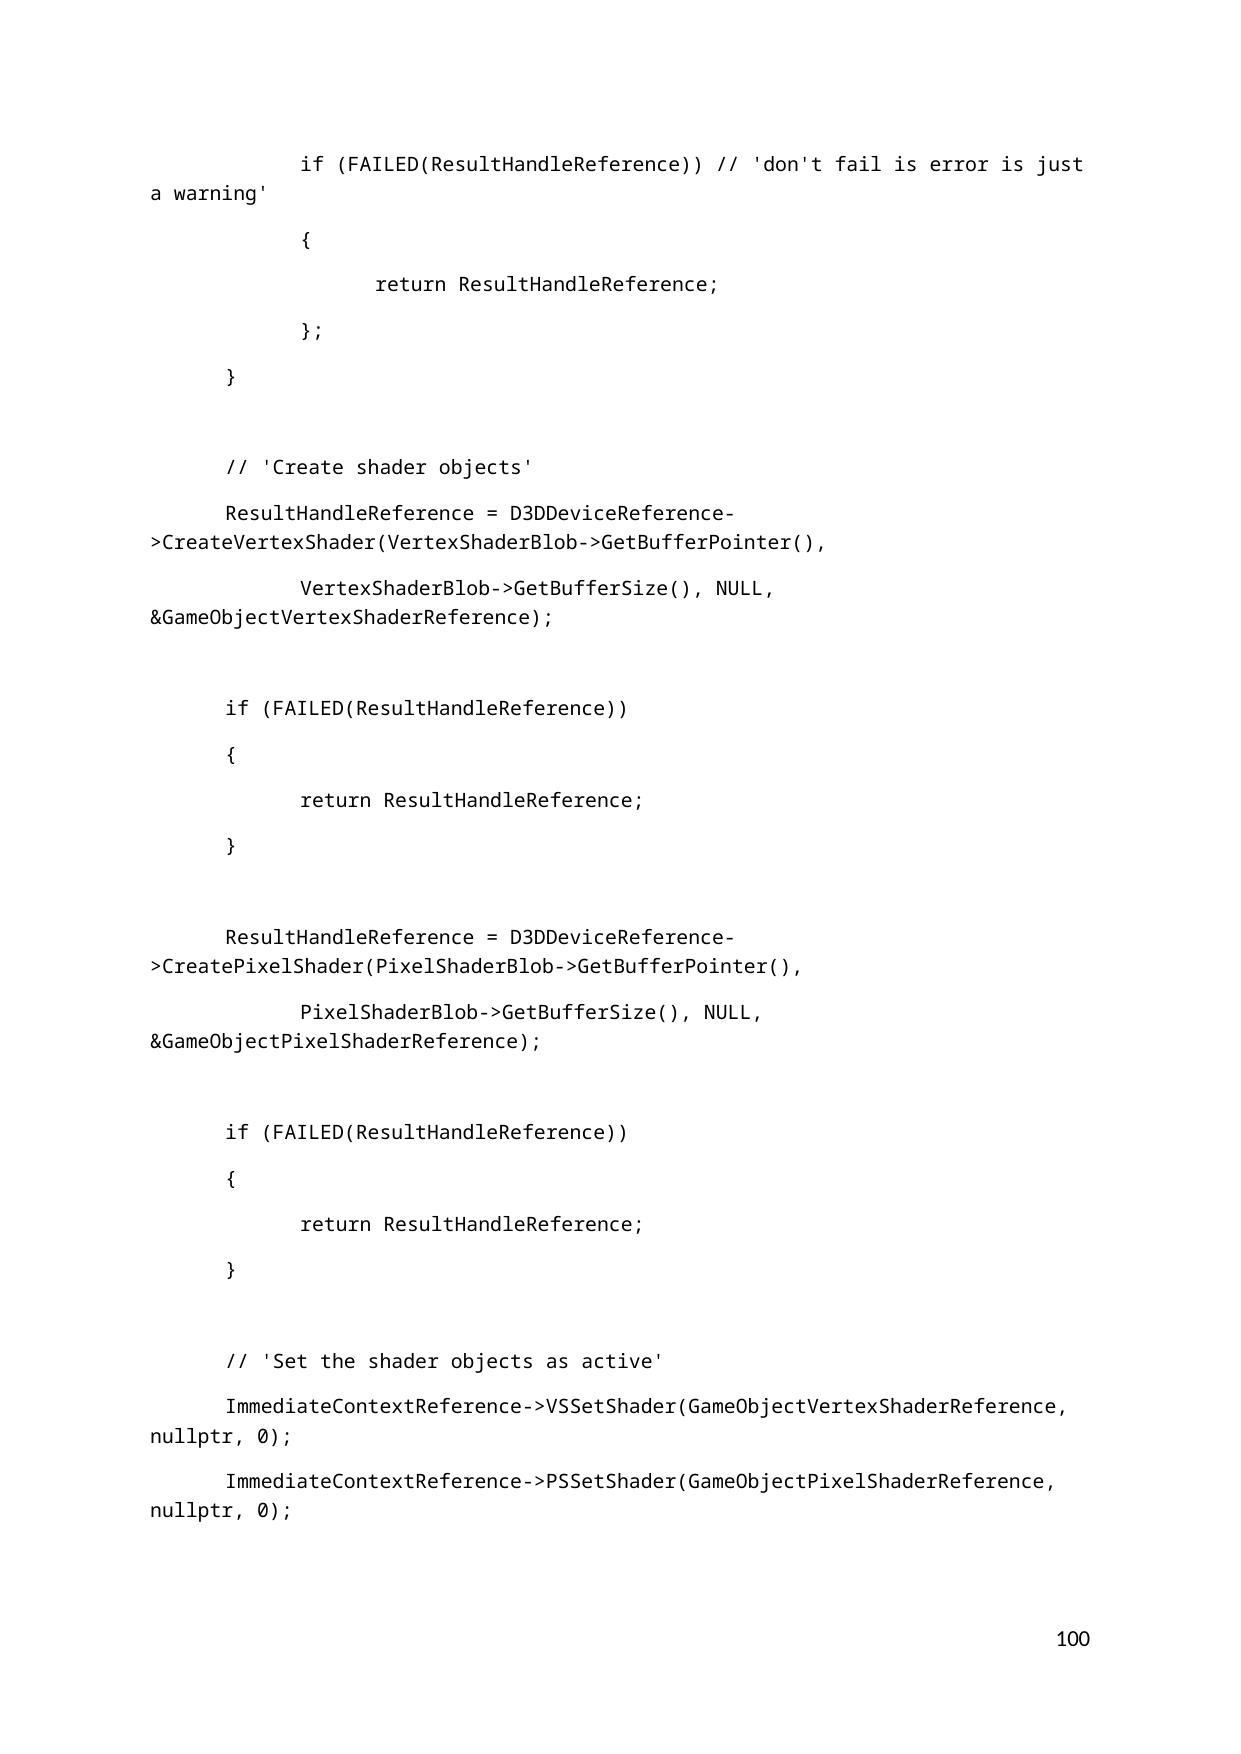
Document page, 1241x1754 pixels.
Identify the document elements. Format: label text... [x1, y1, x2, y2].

text ResultHandleReference = D3DDeviceReference->CreateVertexShader(VertexShaderBlob->GetBufferPointer(), [150, 499, 1090, 555]
text return ResultHandleReference; [150, 1210, 1090, 1237]
text }; [150, 316, 1090, 343]
text if (FAILED(ResultHandleReference)) [150, 1118, 1090, 1145]
text ImmediateContextReference->PSSetShader(GameObjectPixelShaderReference, nullptr, 0); [150, 1468, 1090, 1524]
text { [150, 225, 1090, 252]
text { [150, 740, 1090, 767]
text if (FAILED(ResultHandleReference)) [150, 694, 1090, 721]
text } [150, 1256, 1090, 1283]
text VertexShaderBlob->GetBufferSize(), NULL, &GameObjectVertexShaderReference); [150, 574, 1090, 630]
text PixelShaderBlob->GetBufferSize(), NULL, &GameObjectPixelShaderReference); [150, 998, 1090, 1054]
text ImmediateContextReference->VSSetShader(GameObjectVertexShaderReference, nullptr, 0); [150, 1393, 1090, 1449]
text return ResultHandleReference; [150, 786, 1090, 813]
text { [150, 1164, 1090, 1191]
text } [150, 832, 1090, 859]
text } [150, 362, 1090, 389]
text // 'Set the shader objects as active' [150, 1347, 1090, 1374]
text return ResultHandleReference; [150, 271, 1090, 297]
text // 'Create shader objects' [150, 453, 1090, 480]
text if (FAILED(ResultHandleReference)) // 'don't fail is error is just a warning' [150, 150, 1090, 206]
text ResultHandleReference = D3DDeviceReference->CreatePixelShader(PixelShaderBlob->GetBufferPointer(), [150, 923, 1090, 979]
